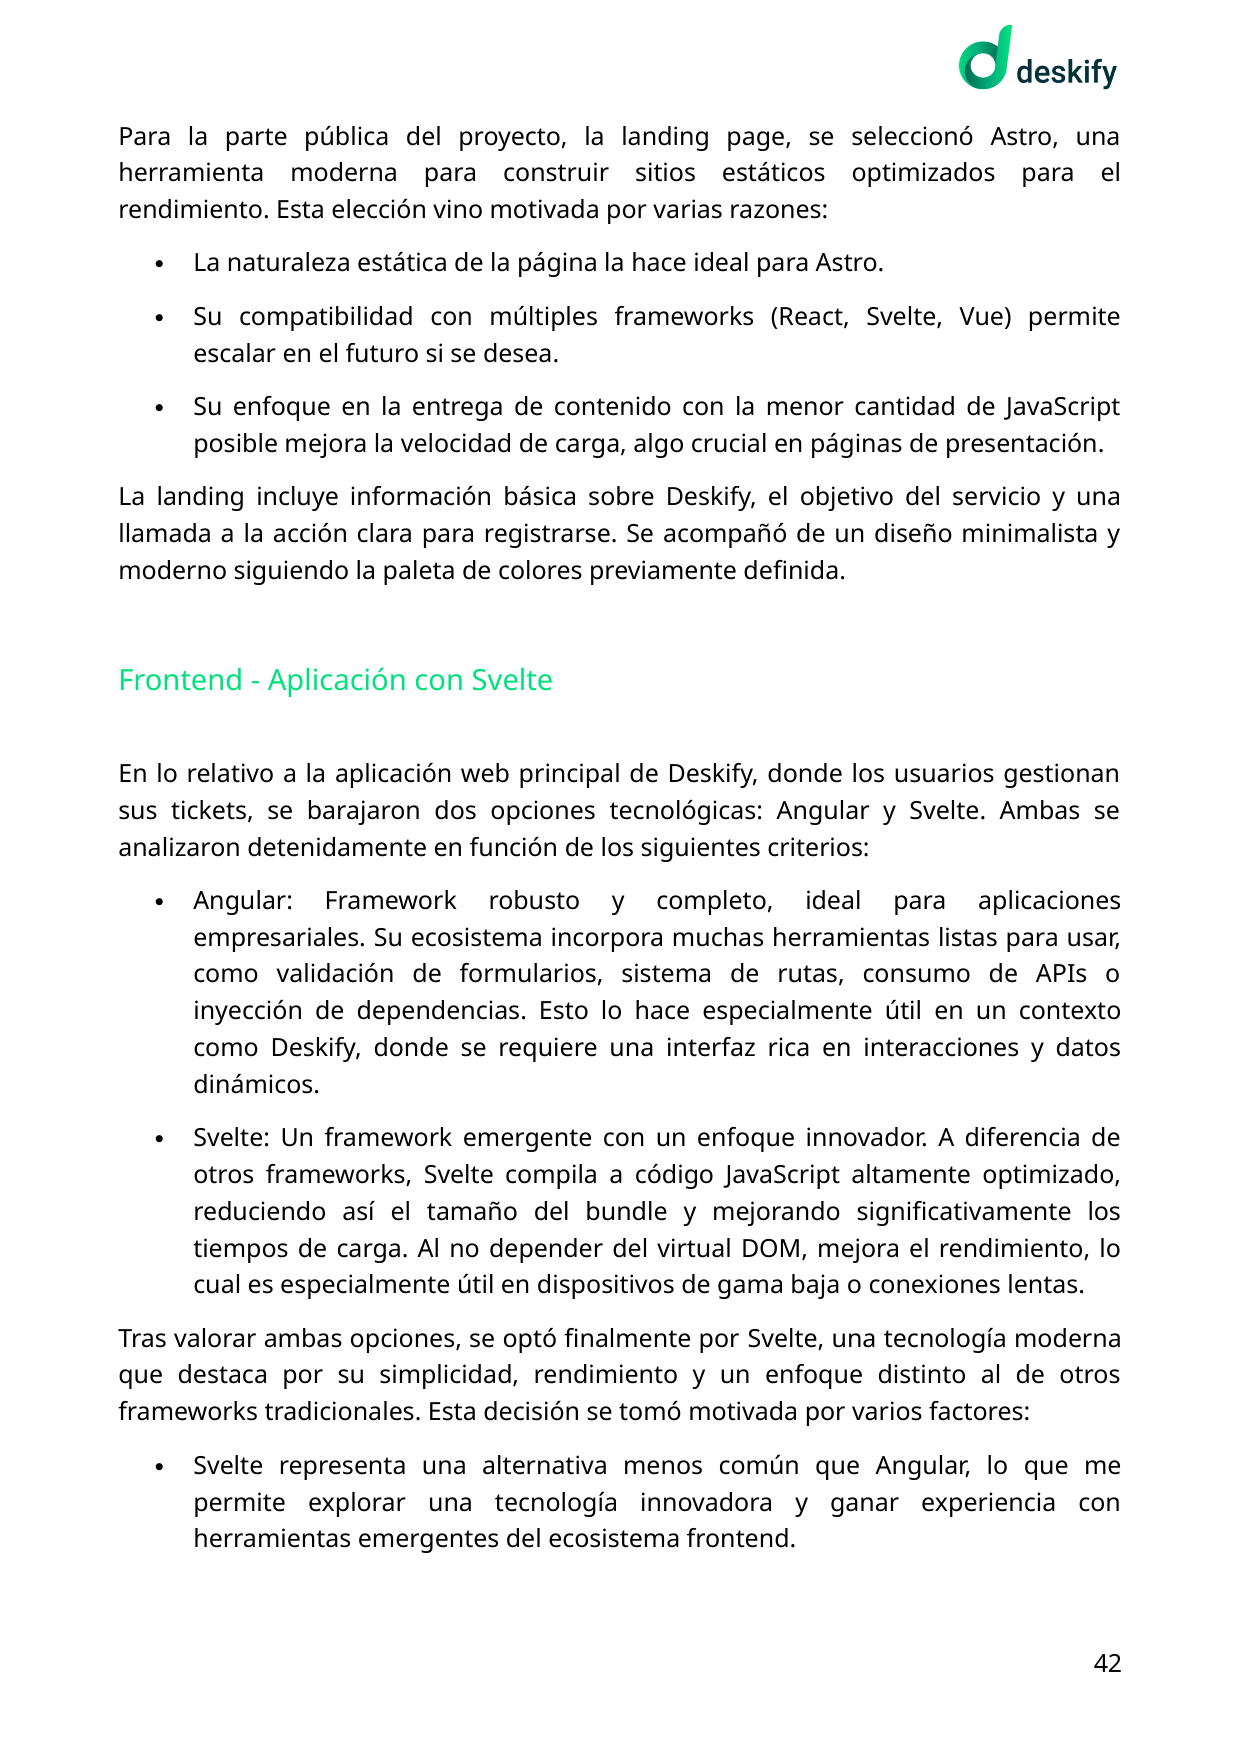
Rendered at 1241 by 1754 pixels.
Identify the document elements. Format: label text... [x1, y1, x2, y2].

picture [953, 22, 1127, 92]
list Angular: Framework robusto y completo, ideal para aplicaciones empresariales. Su ecosistema incorpora muchas herramientas listas para usar, como validación de formularios, sistema de rutas, consumo de APIs o inyección de dependencias. Esto lo hace especialmente útil en un contexto como Deskify, donde se requiere una interfaz rica en interacciones y datos dinámicos. [156, 883, 1122, 1101]
list Su enfoque en la entrega de contenido con la menor cantidad de JavaScript posible mejora la velocidad de carga, algo crucial en páginas de presentación. [156, 389, 1122, 459]
text Para la parte pública del proyecto, la landing page, se seleccionó Astro, una herramienta moderna para construir sitios estáticos optimizados para el rendimiento. Esta elección vino motivada por varias razones: [118, 118, 1122, 226]
list Svelte representa una alternativa menos común que Angular, lo que me permite explorar una tecnología innovadora y ganar experiencia con herramientas emergentes del ecosistema frontend. [156, 1447, 1122, 1555]
text La landing incluye información básica sobre Deskify, el objetivo del servicio y una llamada a la acción clara para registrarse. Se acompañó de un diseño minimalista y moderno siguiendo la paleta de colores previamente definida. [118, 479, 1122, 587]
text Tras valorar ambas opciones, se optó finalmente por Svelte, una tecnología moderna que destaca por su simplicidad, rendimiento y un enfoque distinto al de otros frameworks tradicionales. Esta decisión se tomó motivada por varios factores: [118, 1320, 1122, 1428]
subtitle Frontend - Aplicación con Svelte [118, 659, 1122, 699]
list Su compatibilidad con múltiples frameworks (React, Svelte, Vue) permite escalar en el futuro si se desea. [156, 298, 1122, 369]
list Svelte: Un framework emergente con un enfoque innovador. A diferencia de otros frameworks, Svelte compila a código JavaScript altamente optimizado, reduciendo así el tamaño del bundle y mejorando significativamente los tiempos de carga. Al no depender del virtual DOM, mejora el rendimiento, lo cual es especialmente útil en dispositivos de gama baja o conexiones lentas. [156, 1120, 1122, 1301]
text En lo relativo a la aplicación web principal de Deskify, donde los usuarios gestionan sus tickets, se barajaron dos opciones tecnológicas: Angular y Svelte. Ambas se analizaron detenidamente en función de los siguientes criterios: [118, 756, 1122, 863]
list La naturaleza estática de la página la hace ideal para Astro. [156, 245, 1122, 279]
